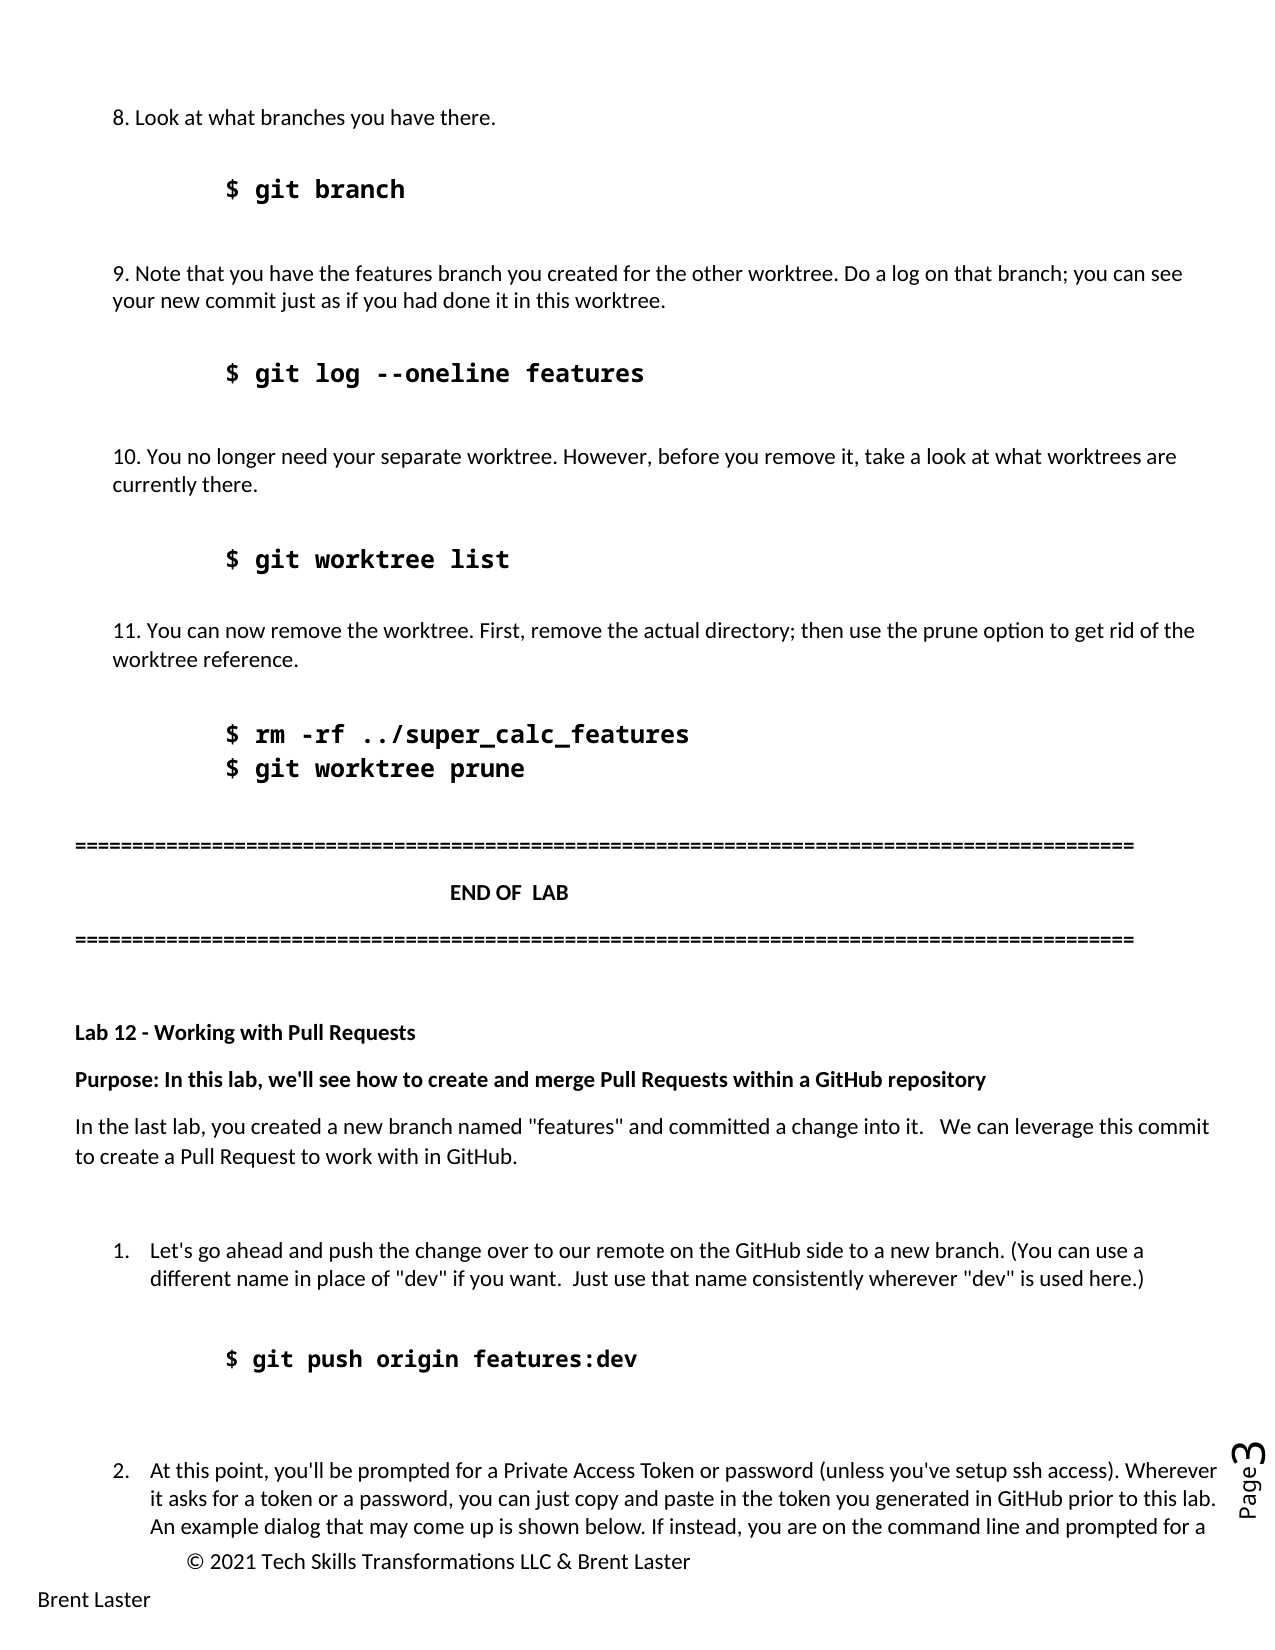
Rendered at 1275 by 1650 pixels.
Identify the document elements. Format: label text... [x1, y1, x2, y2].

text $ git branch [225, 172, 1219, 206]
text In the last lab, you created a new branch named "features" and committed a change into it. We can leverage this commit to create a Pull Request to work with in GitHub. [75, 1112, 1219, 1171]
text $ git log --oneline features [225, 355, 1219, 389]
list 9. Note that you have the features branch you created for the other worktree. Do a log on that branch; you can see your new commit just as if you had done it in this worktree. [112, 259, 1219, 315]
list Let's go ahead and push the change over to our remote on the GitHub side to a new branch. (You can use a different name in place of "dev" if you want. Just use that name consistently wherever "dev" is used here.) [112, 1236, 1219, 1292]
list 8. Look at what branches you have there. [112, 103, 1219, 131]
text Lab 12 - Working with Pull Requests [75, 1018, 1219, 1047]
text $ git worktree prune [225, 750, 1219, 784]
list 10. You no longer need your separate worktree. However, before you remove it, take a look at what worktrees are currently there. [112, 442, 1219, 498]
text Purpose: In this lab, we'll see how to create and merge Pull Requests within a GitHub repository [75, 1065, 1219, 1093]
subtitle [112, 1456, 1219, 1540]
list 11. You can now remove the worktree. First, remove the actual directory; then use the prune option to get rid of the worktree reference. [112, 617, 1219, 673]
text END OF LAB [75, 878, 1219, 906]
text ============================================================================================= [75, 831, 1219, 859]
text $ rm -rf ../super_calc_features [225, 716, 1219, 750]
text $ git push origin features:dev [187, 1343, 1219, 1374]
text ============================================================================================= [75, 925, 1219, 953]
text $ git worktree list [225, 542, 1219, 576]
